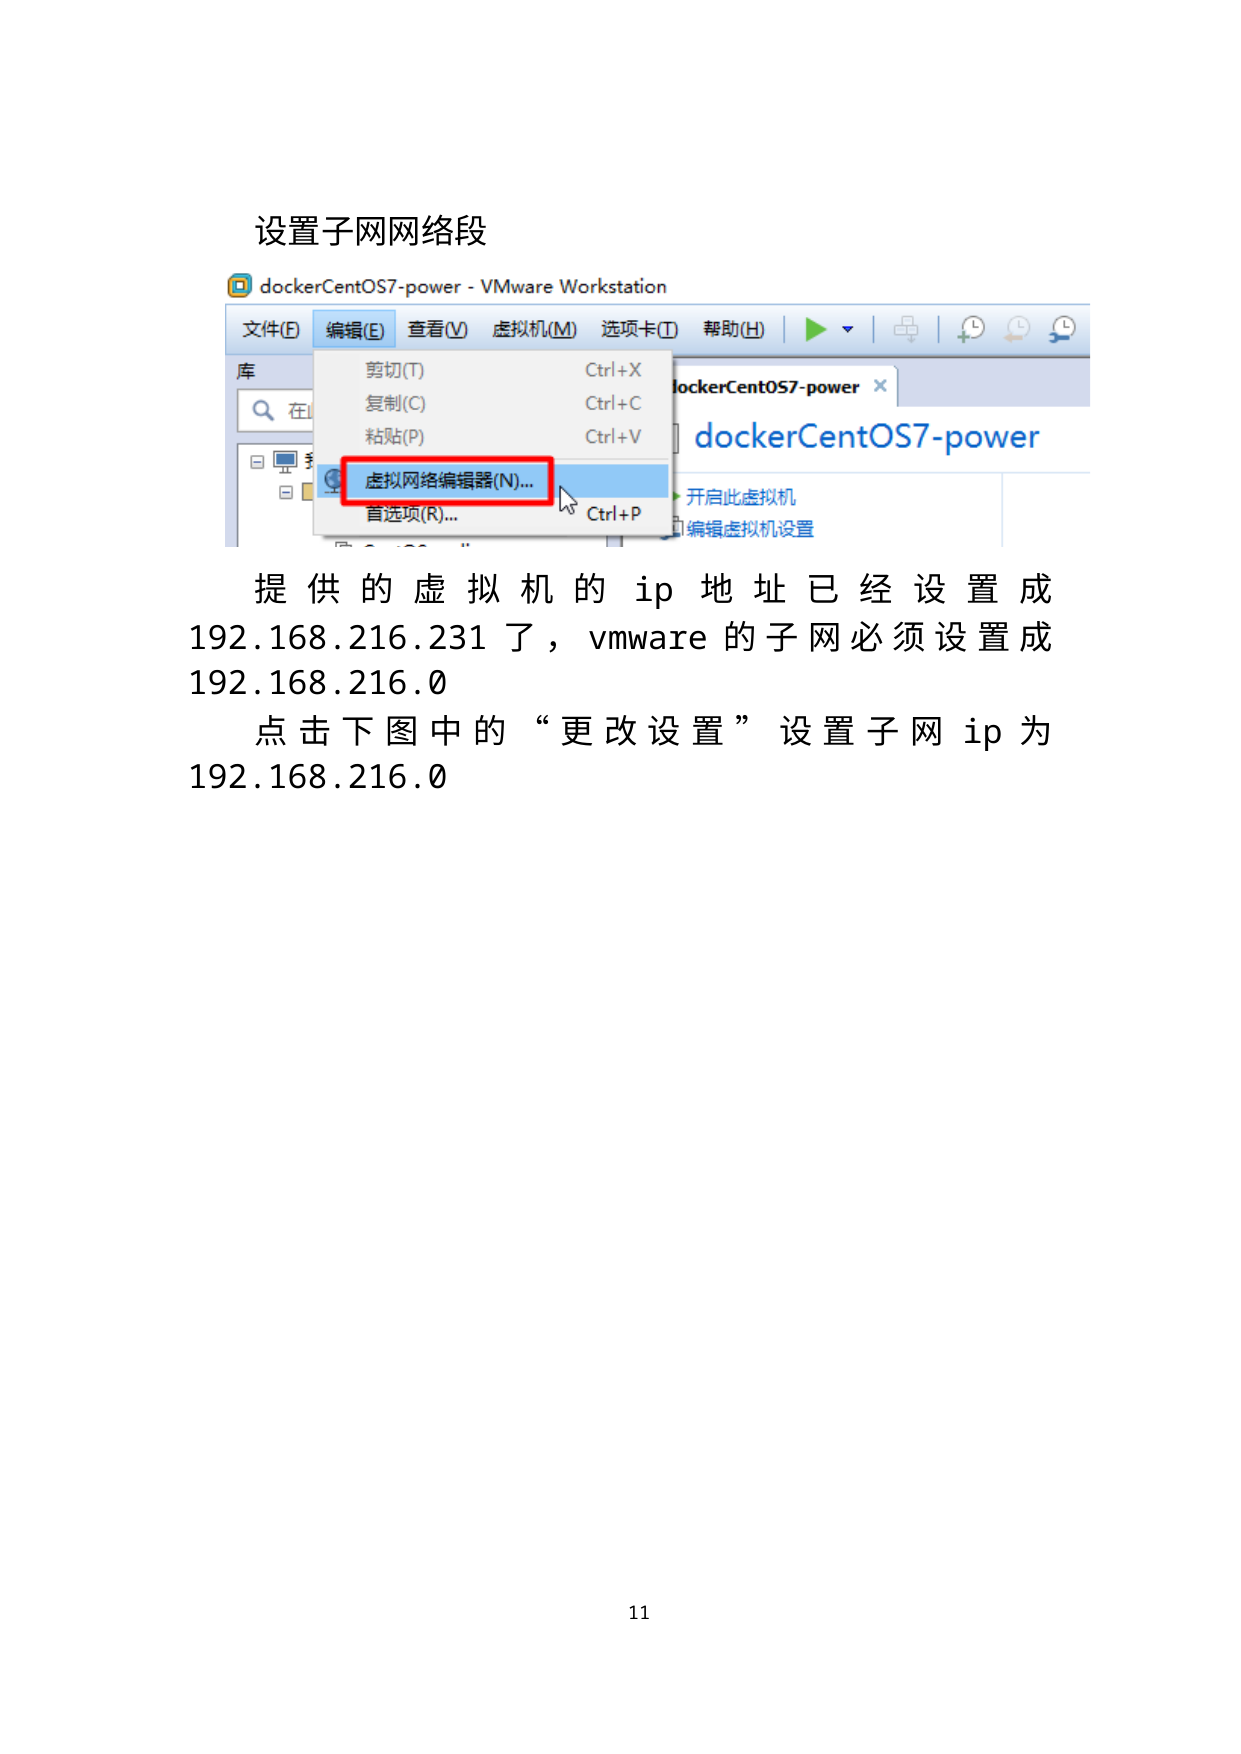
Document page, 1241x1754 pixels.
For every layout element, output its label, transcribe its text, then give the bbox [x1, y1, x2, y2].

text 点击下图中的“更改设置”设置子网ip为192.168.216.0 [187, 704, 1053, 798]
picture [225, 269, 1091, 547]
text 提供的虚拟机的ip地址已经设置成192.168.216.231了，vmware的子网必须设置成192.168.216.0 [187, 562, 1053, 704]
text 设置子网网络段 [187, 205, 1053, 253]
